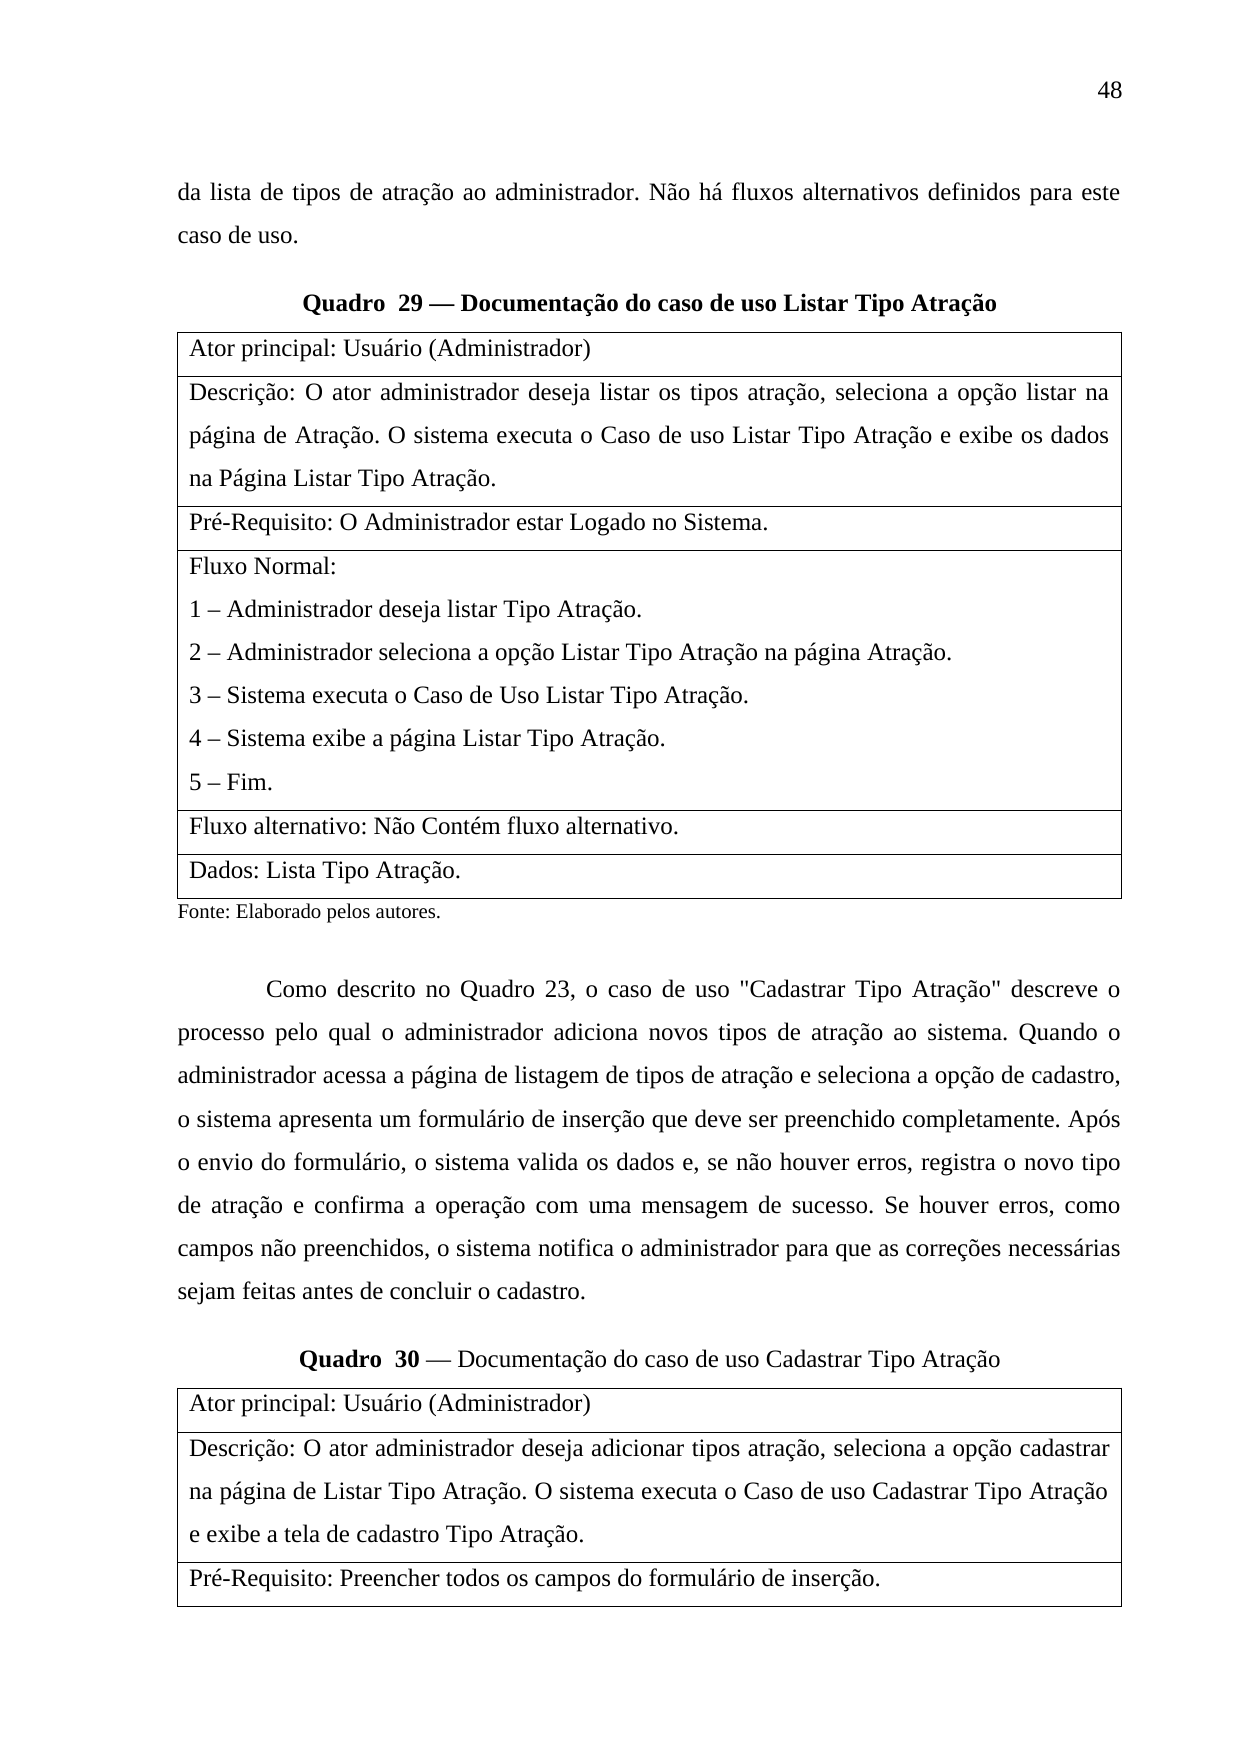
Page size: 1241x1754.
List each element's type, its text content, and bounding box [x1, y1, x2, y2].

table_header Ator principal: Usuário (Administrador) [178, 333, 1121, 376]
text Quadro 30 — Documentação do caso de uso Cadastrar Tipo Atração [177, 1344, 1122, 1373]
table_cell Pré-Requisito: Preencher todos os campos do formulário de inserção. [178, 1563, 1121, 1606]
table_header Ator principal: Usuário (Administrador) [178, 1389, 1121, 1432]
table_cell Descrição: O ator administrador deseja listar os tipos atração, seleciona a opção listar na página de Atração. O sistema executa o Caso de uso Listar Tipo Atração e exibe os dados na Página Listar Tipo Atração. [178, 377, 1121, 506]
text Fonte: Elaborado pelos autores. [177, 899, 1122, 923]
table_cell Fluxo alternativo: Não Contém fluxo alternativo. [178, 811, 1121, 854]
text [177, 177, 1122, 249]
table_cell Descrição: O ator administrador deseja adicionar tipos atração, seleciona a opção cadastrar na página de Listar Tipo Atração. O sistema executa o Caso de uso Cadastrar Tipo Atração e exibe a tela de cadastro Tipo Atração. [178, 1433, 1121, 1562]
table_cell Fluxo Normal: 1 – Administrador deseja listar Tipo Atração. 2 – Administrador seleciona a opção Listar Tipo Atração na página Atração. 3 – Sistema executa o Caso de Uso Listar Tipo Atração. 4 – Sistema exibe a página Listar Tipo Atração. 5 – Fim. [178, 551, 1121, 810]
text Quadro 29 — Documentação do caso de uso Listar Tipo Atração [177, 288, 1122, 317]
table_cell Pré-Requisito: O Administrador estar Logado no Sistema. [178, 507, 1121, 550]
table_cell Dados: Lista Tipo Atração. [178, 855, 1121, 898]
text Como descrito no Quadro 23, o caso de uso "Cadastrar Tipo Atração" descreve o processo pelo qual o administrador adiciona novos tipos de atração ao sistema. Quando o administrador acessa a página de listagem de tipos de atração e seleciona a opção de cadastro, o sistema apresenta um formulário de inserção que deve ser preenchido completamente. Após o envio do formulário, o sistema valida os dados e, se não houver erros, registra o novo tipo de atração e confirma a operação com uma mensagem de sucesso. Se houver erros, como campos não preenchidos, o sistema notifica o administrador para que as correções necessárias sejam feitas antes de concluir o cadastro. [177, 974, 1122, 1305]
